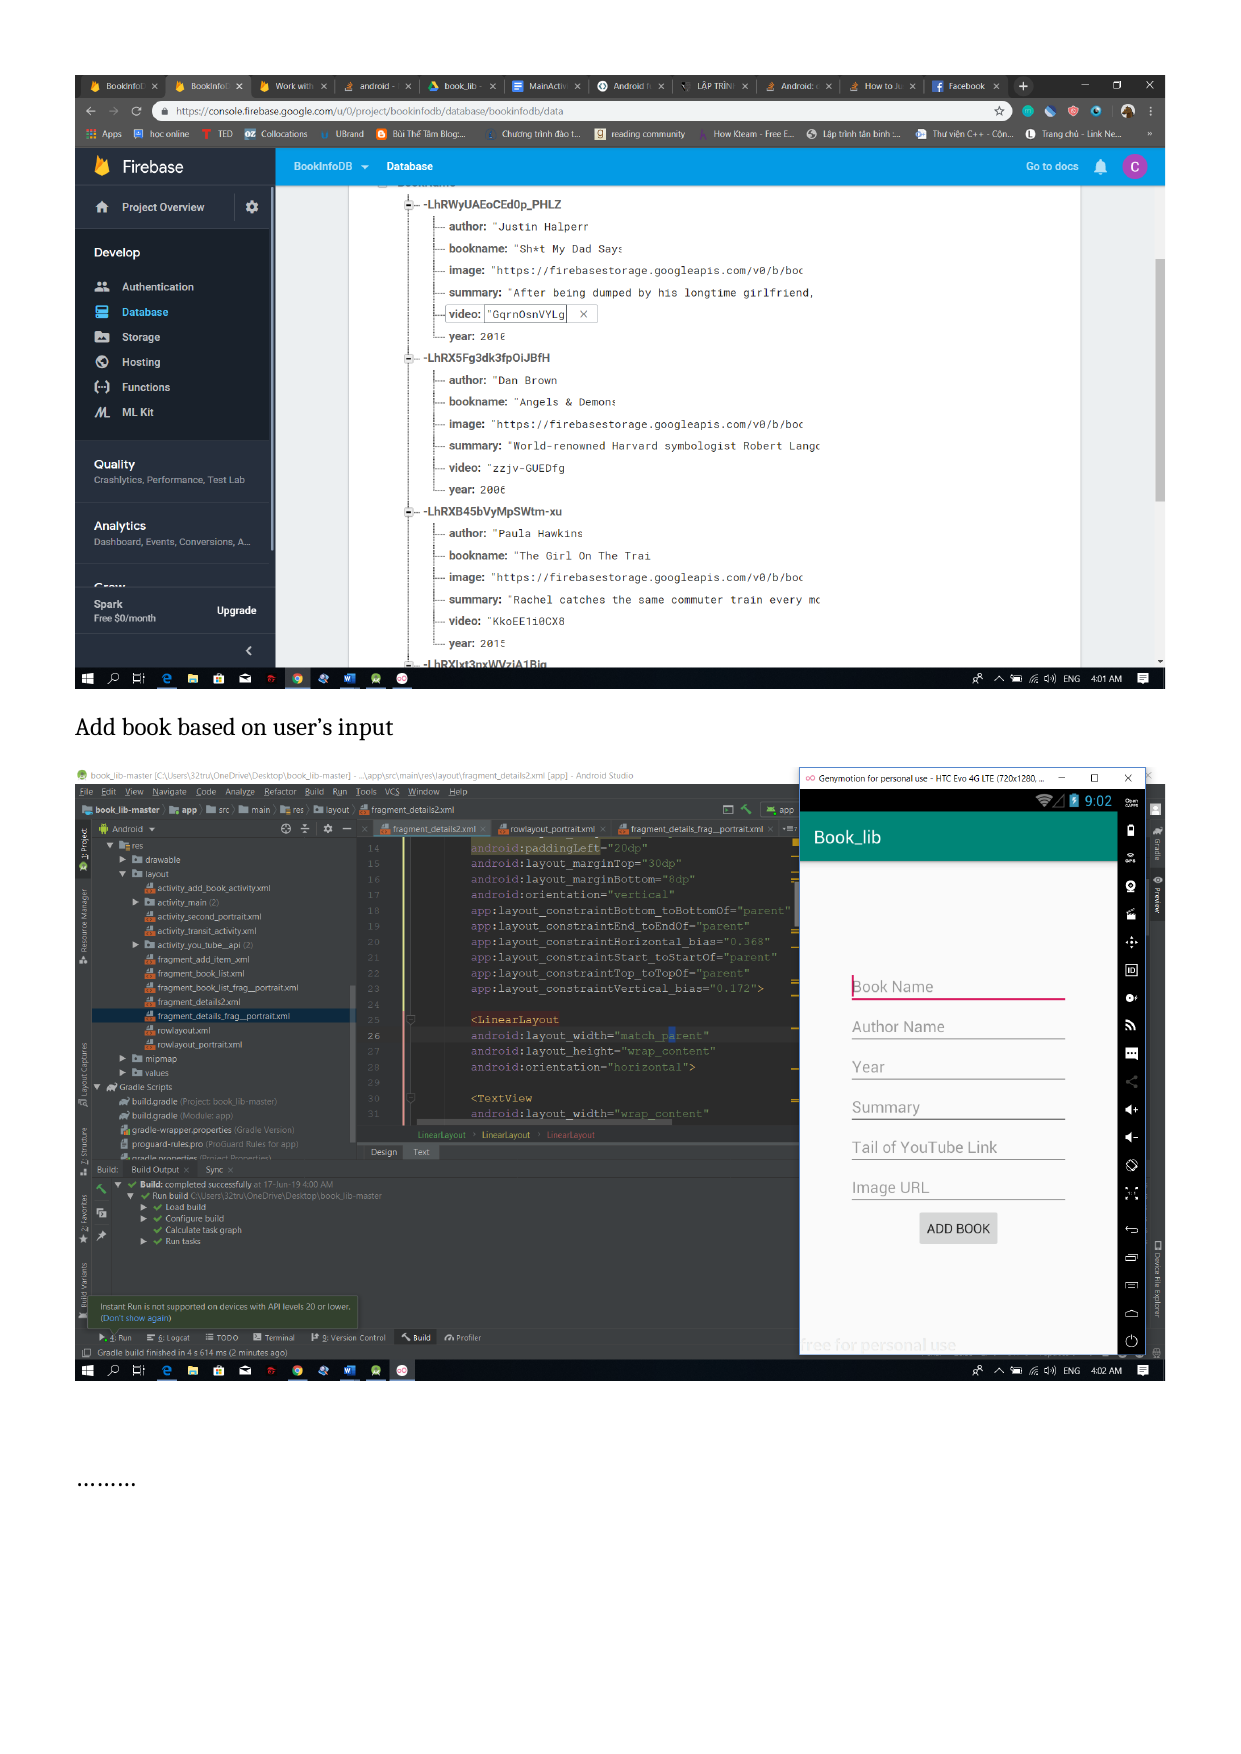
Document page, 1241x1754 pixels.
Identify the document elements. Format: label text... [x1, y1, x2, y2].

picture [414, 165, 425, 169]
text ……… [75, 1462, 1165, 1493]
picture [75, 767, 1166, 1381]
text Add book based on user’s input [75, 713, 1165, 742]
picture [75, 75, 1166, 689]
picture [393, 164, 402, 169]
picture [1095, 160, 1106, 174]
picture [1123, 155, 1147, 178]
